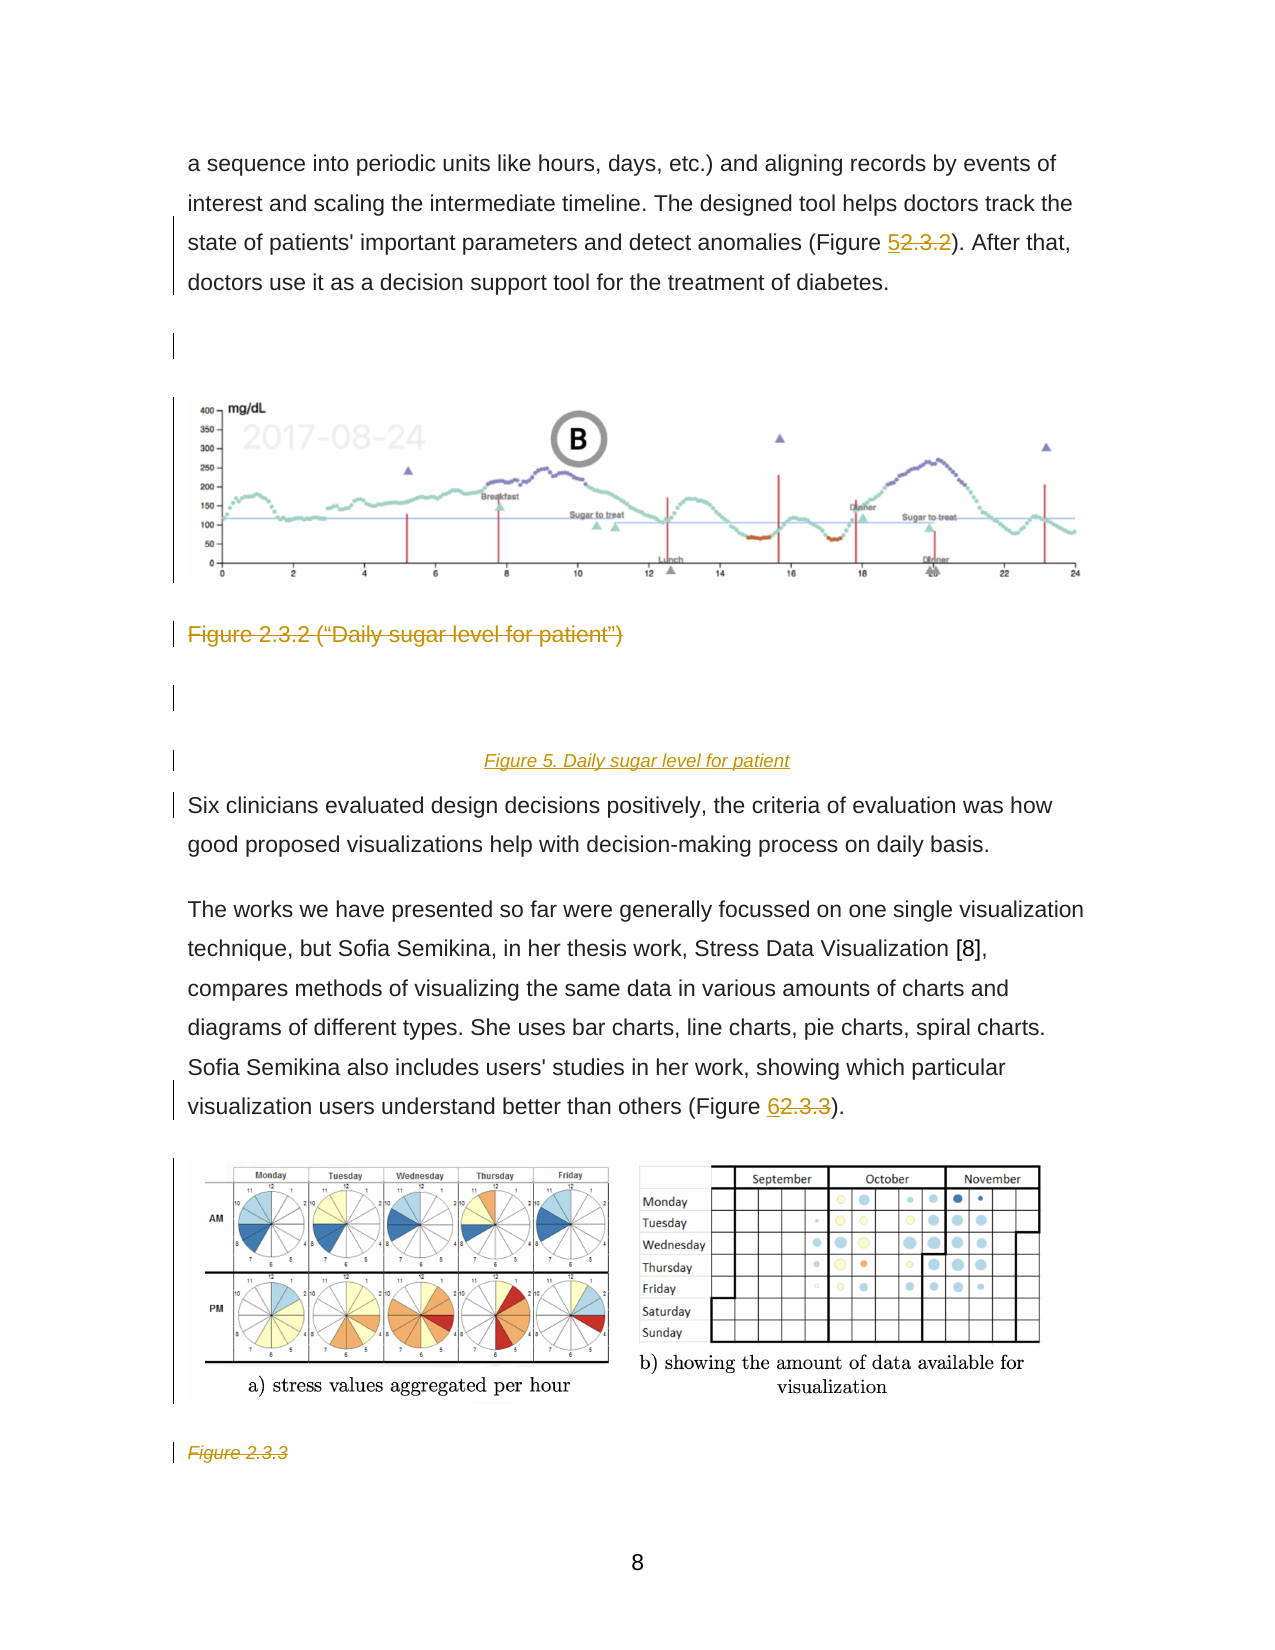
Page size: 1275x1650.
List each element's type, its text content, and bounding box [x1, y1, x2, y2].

picture [187, 397, 1088, 583]
text The works we have presented so far were generally focussed on one single visualization technique, but Sofia Semikina, in her thesis work, Stress Data Visualization , compares methods of visualizing the same data in various amounts of charts and diagrams of different types. She uses bar charts, line charts, pie charts, spiral charts. Sofia Semikina also includes users' studies in her work, showing which particular visualization users understand better than others (Figure ). [187, 896, 1087, 1120]
picture [187, 1157, 1066, 1404]
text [187, 150, 1087, 295]
text Six clinicians evaluated design decisions positively, the criteria of evaluation was how good proposed visualizations help with decision-making process on daily basis. [187, 792, 1087, 858]
